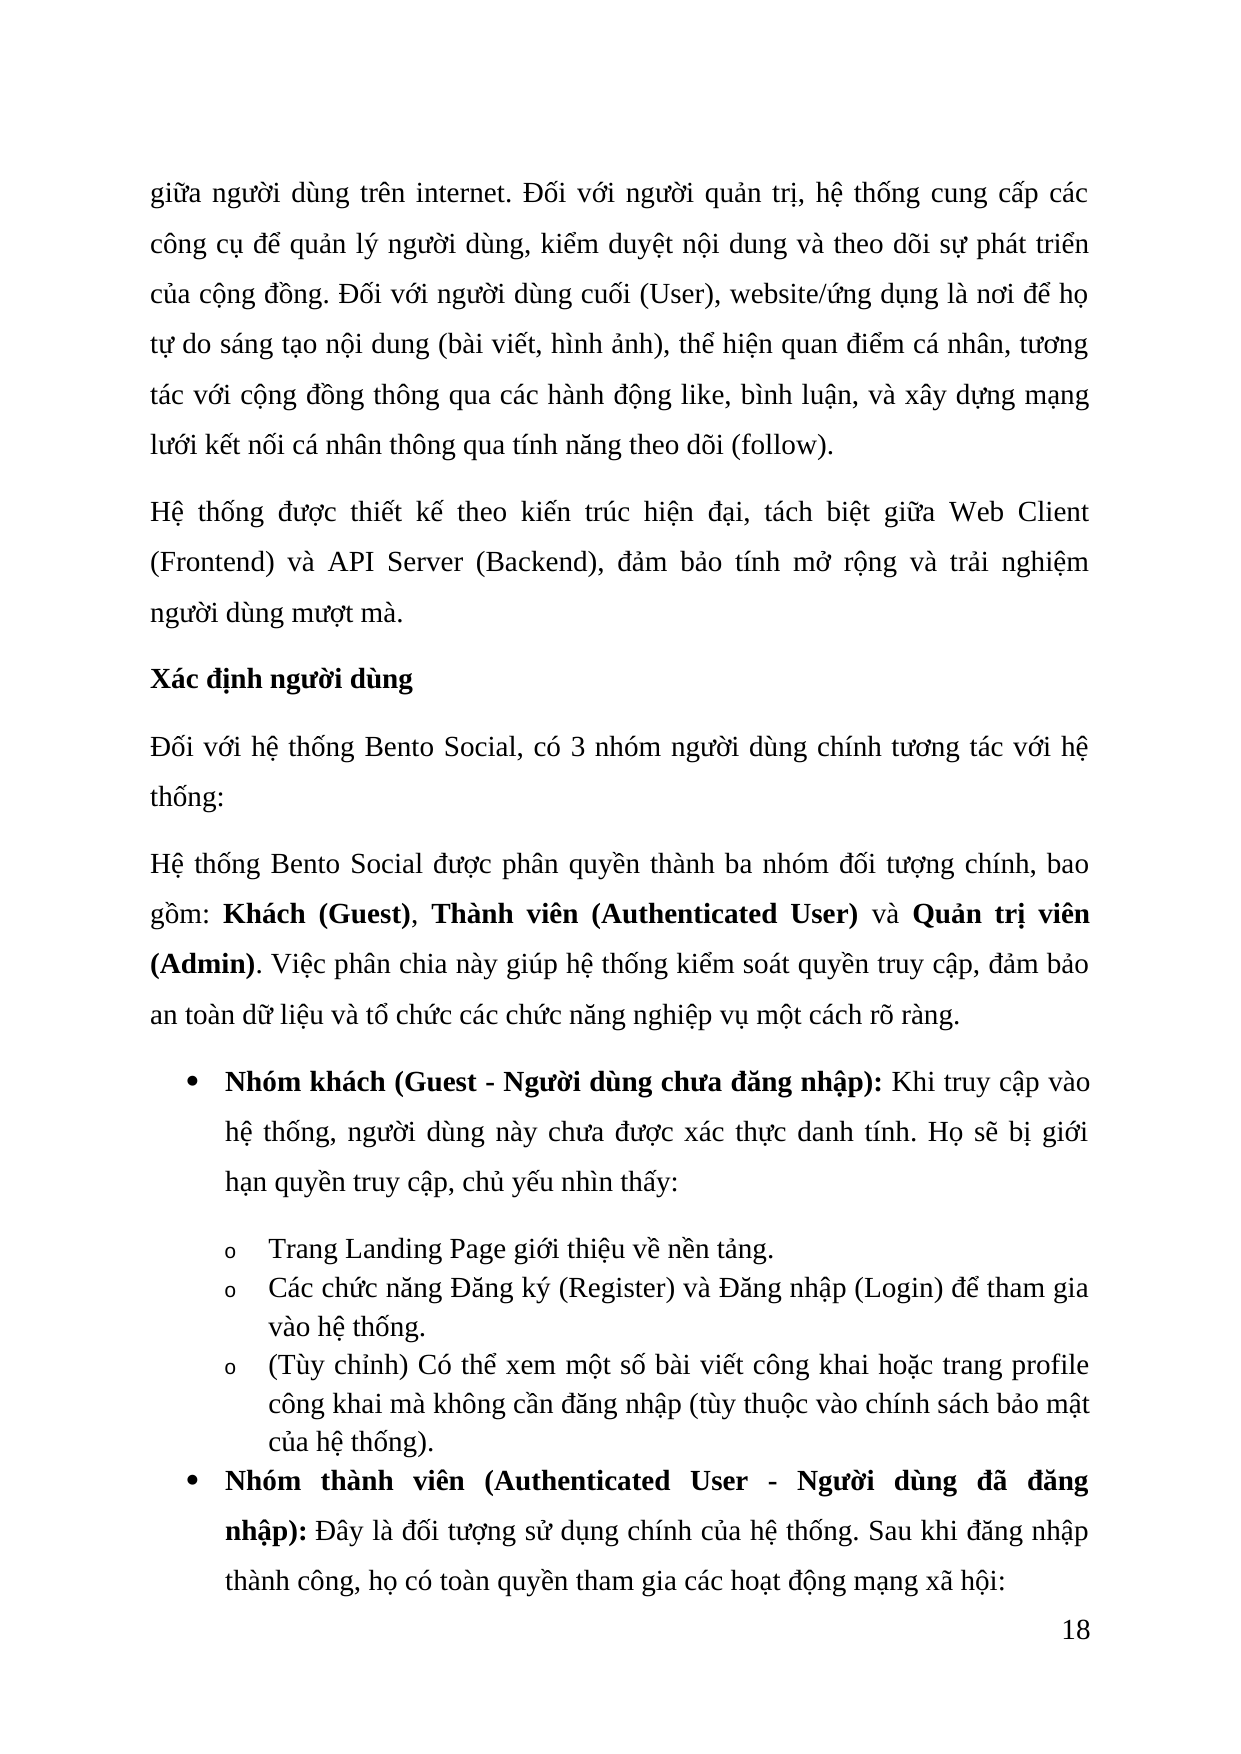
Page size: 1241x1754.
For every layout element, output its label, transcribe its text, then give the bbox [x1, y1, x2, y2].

text Xác định người dùng [150, 662, 1090, 695]
list Trang Landing Page giới thiệu về nền tảng. [224, 1232, 1090, 1265]
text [150, 176, 1090, 461]
text Đối với hệ thống Bento Social, có 3 nhóm người dùng chính tương tác với hệ thống: [150, 729, 1090, 812]
text Hệ thống được thiết kế theo kiến trúc hiện đại, tách biệt giữa Web Client (Frontend) và API Server (Backend), đảm bảo tính mở rộng và trải nghiệm người dùng mượt mà. [150, 494, 1090, 628]
text Hệ thống Bento Social được phân quyền thành ba nhóm đối tượng chính, bao gồm: Khách (Guest), Thành viên (Authenticated User) và Quản trị viên (Admin). Việc phân chia này giúp hệ thống kiểm soát quyền truy cập, đảm bảo an toàn dữ liệu và tổ chức các chức năng nghiệp vụ một cách rõ ràng. [150, 846, 1090, 1030]
list Nhóm thành viên (Authenticated User - Người dùng đã đăng nhập): Đây là đối tượng sử dụng chính của hệ thống. Sau khi đăng nhập thành công, họ có toàn quyền tham gia các hoạt động mạng xã hội: [187, 1463, 1090, 1597]
list Các chức năng Đăng ký (Register) và Đăng nhập (Login) để tham gia vào hệ thống. [224, 1270, 1090, 1342]
list (Tùy chỉnh) Có thể xem một số bài viết công khai hoặc trang profile công khai mà không cần đăng nhập (tùy thuộc vào chính sách bảo mật của hệ thống). [224, 1347, 1090, 1458]
list Nhóm khách (Guest - Người dùng chưa đăng nhập): Khi truy cập vào hệ thống, người dùng này chưa được xác thực danh tính. Họ sẽ bị giới hạn quyền truy cập, chủ yếu nhìn thấy: [187, 1064, 1090, 1198]
